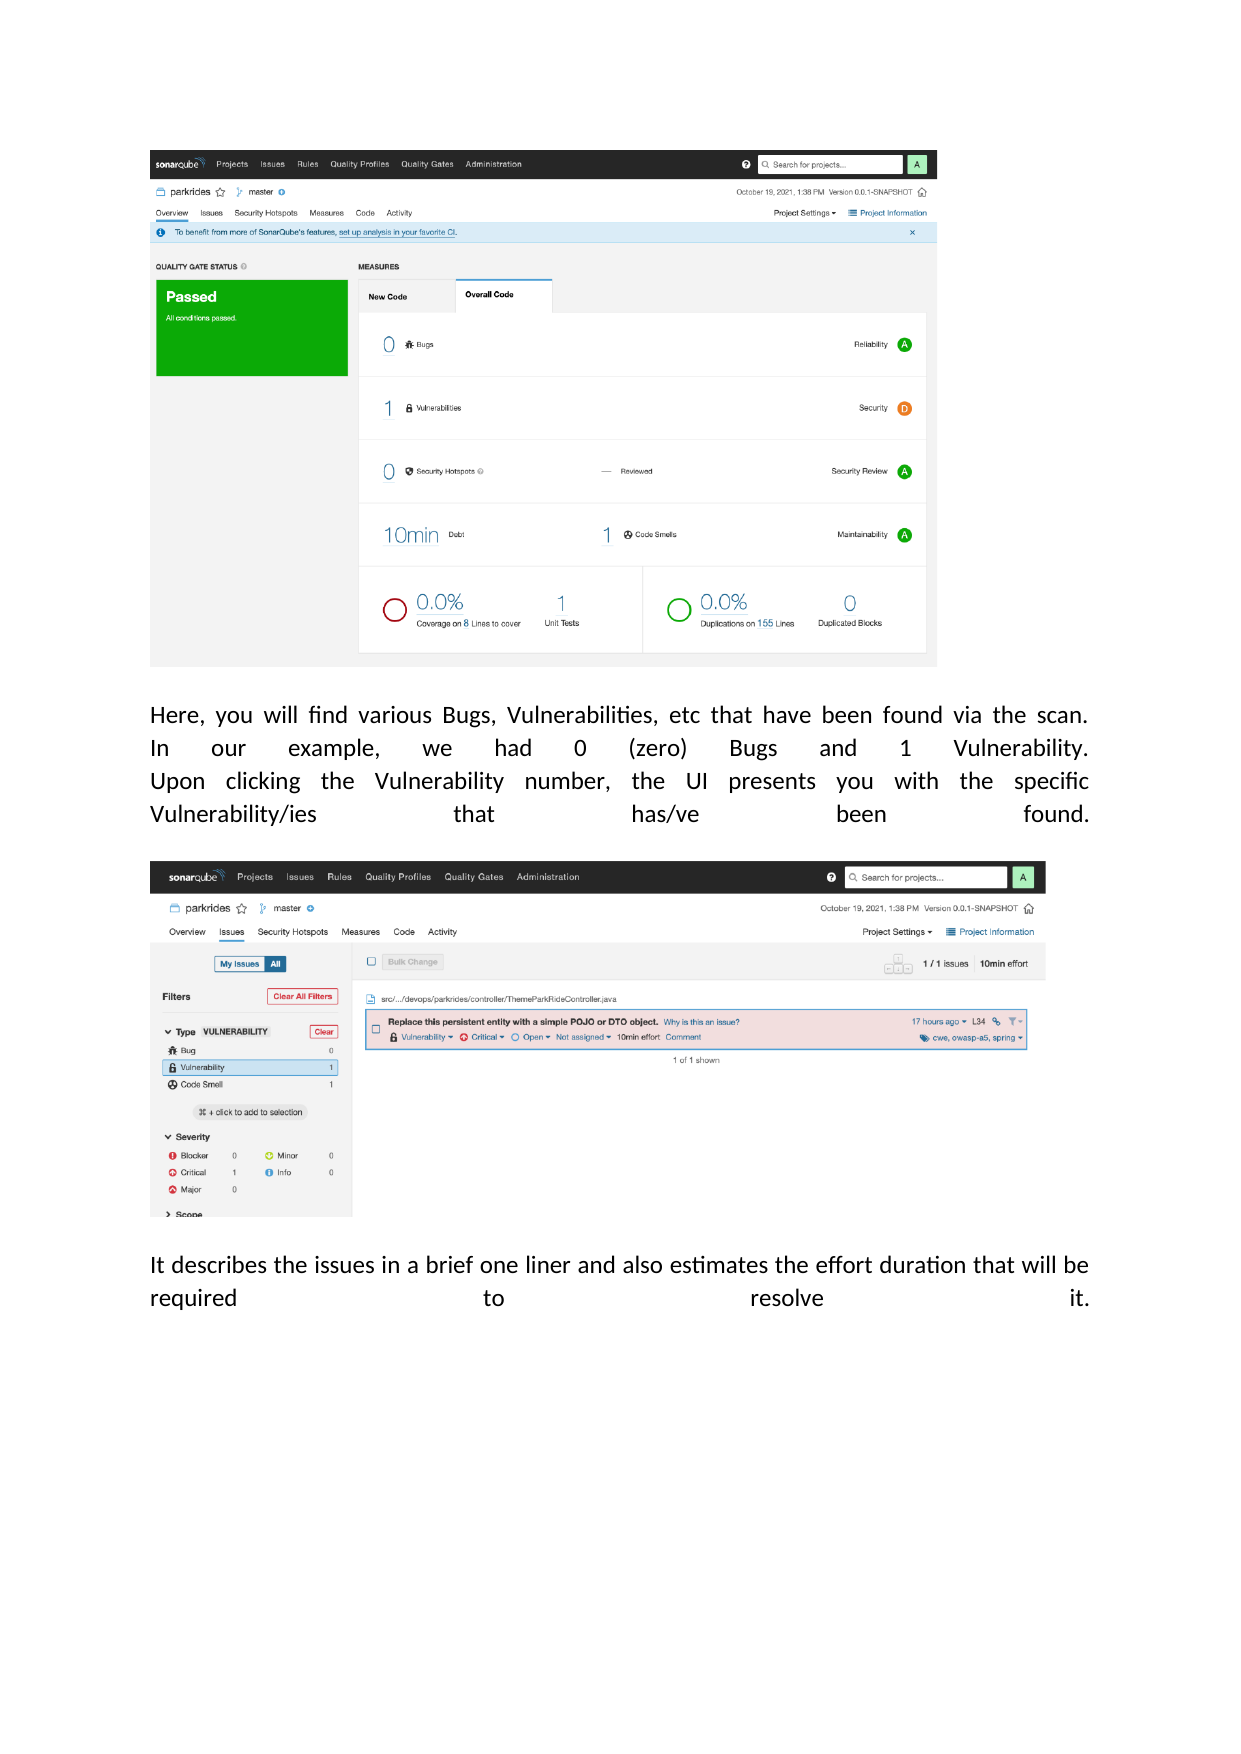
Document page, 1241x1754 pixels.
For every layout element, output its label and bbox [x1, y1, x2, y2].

picture [150, 861, 1046, 1217]
text [150, 150, 1090, 1343]
picture [150, 150, 938, 667]
